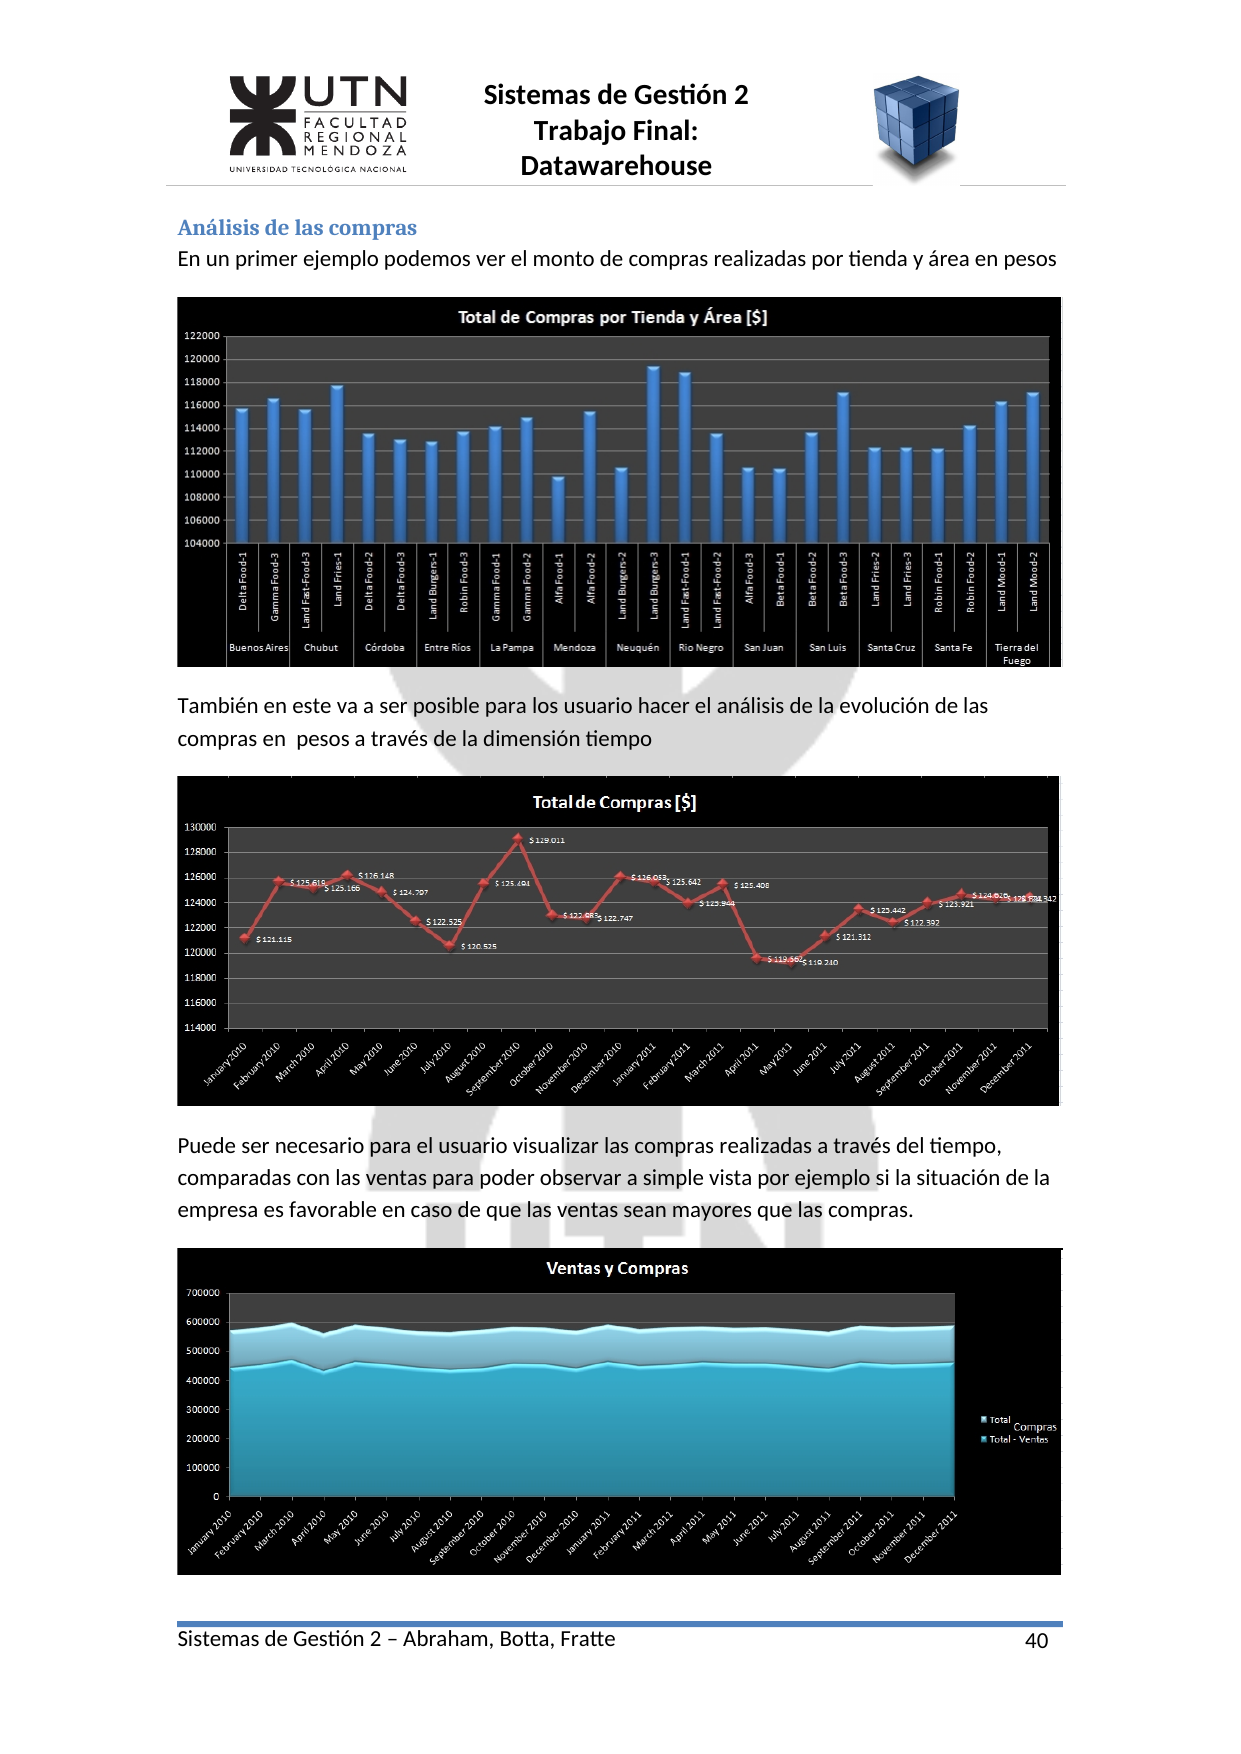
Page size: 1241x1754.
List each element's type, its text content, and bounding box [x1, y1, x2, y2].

text Puede ser necesario para el usuario visualizar las compras realizadas a través del tiempo, comparadas con las ventas para poder observar a simple vista por ejemplo si la situación de la empresa es favorable en caso de que las ventas sean mayores que las compras. [177, 1131, 1063, 1223]
picture [177, 1248, 1063, 1575]
picture [872, 73, 960, 186]
text En un primer ejemplo podemos ver el monto de compras realizadas por tienda y área en pesos [177, 244, 1063, 273]
picture [177, 297, 1063, 667]
text También en este va a ser posible para los usuario hacer el análisis de la evolución de las compras en pesos a través de la dimensión tiempo [177, 692, 1063, 752]
picture [223, 73, 409, 179]
subtitle Análisis de las compras [177, 214, 1063, 241]
picture [177, 776, 1063, 1106]
